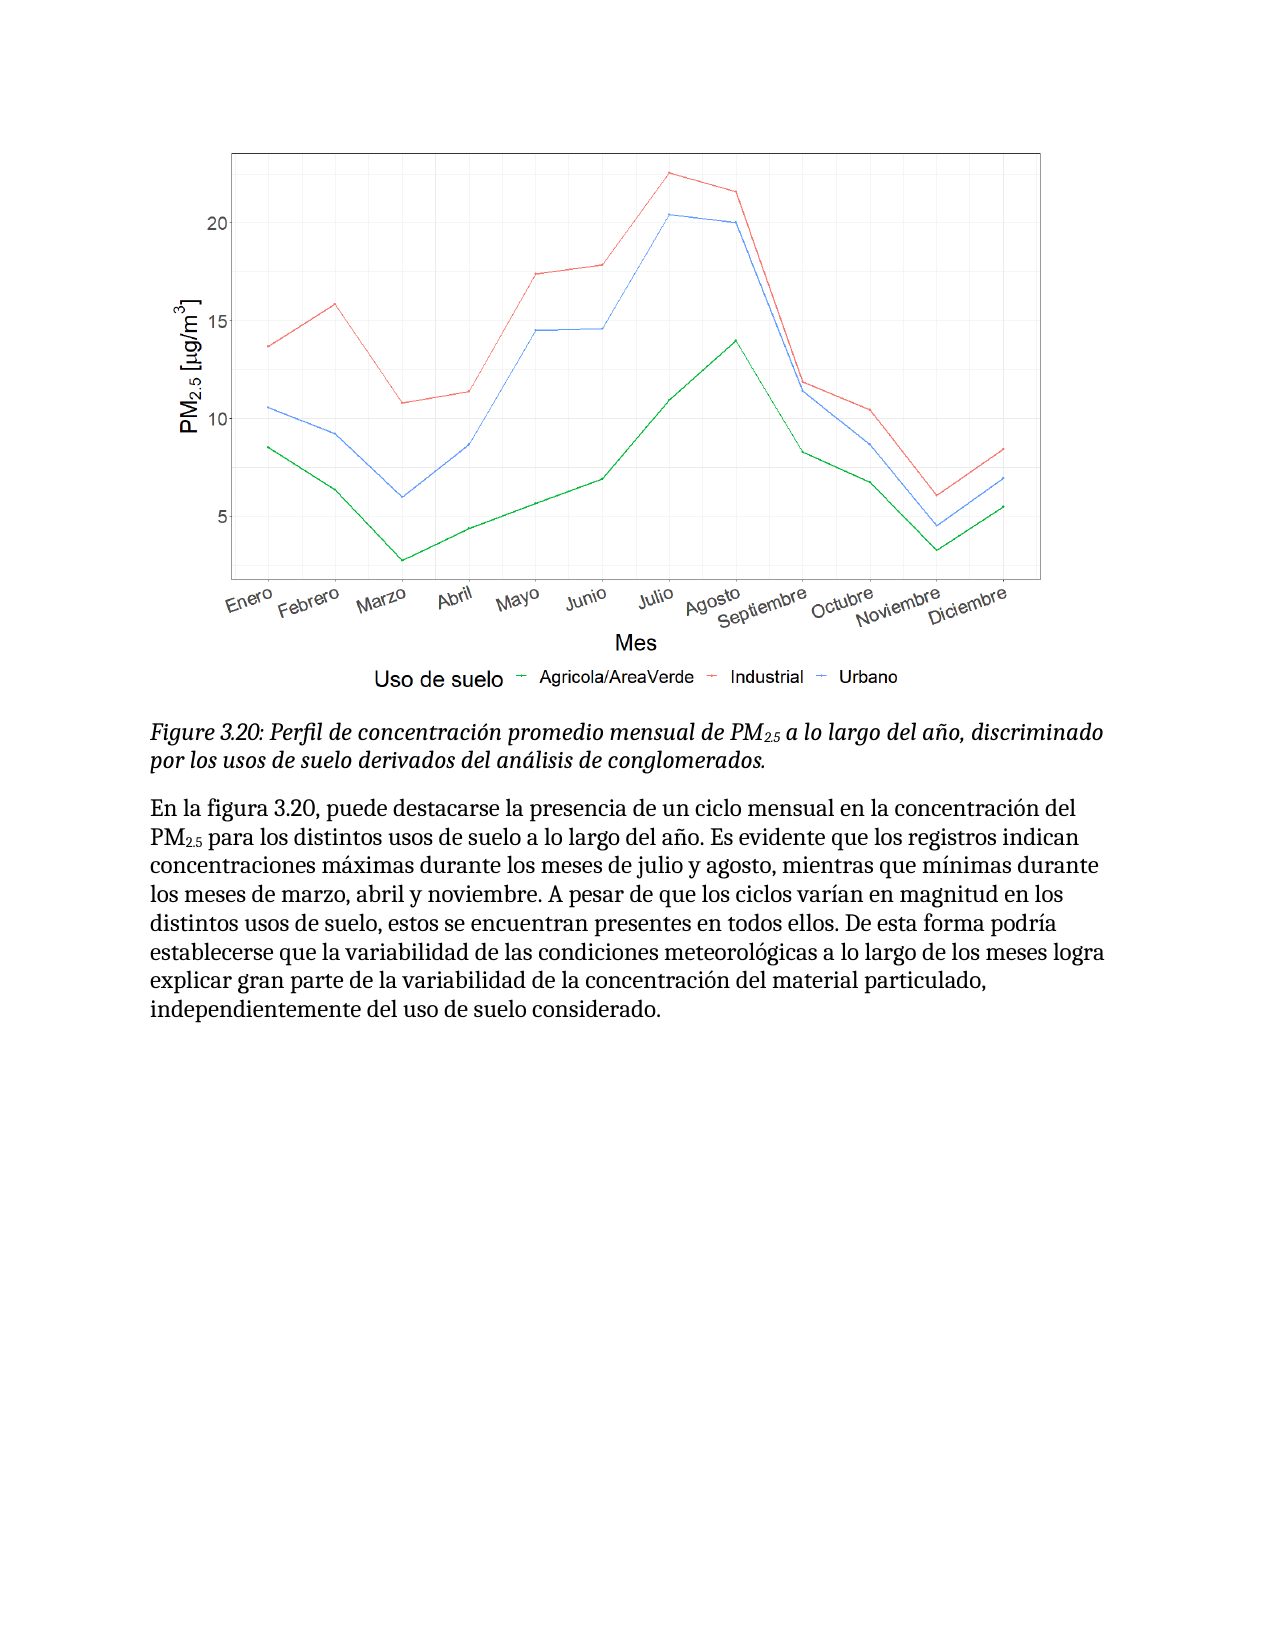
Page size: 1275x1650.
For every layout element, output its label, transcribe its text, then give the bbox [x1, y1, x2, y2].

text Figure 3.20: Perfil de concentración promedio mensual de PM2.5 a lo largo del año, discriminado por los usos de suelo derivados del análisis de conglomerados. [150, 718, 1125, 775]
text En la figura 3.20, puede destacarse la presencia de un ciclo mensual en la concentración del PM2.5 para los distintos usos de suelo a lo largo del año. Es evidente que los registros indican concentraciones máximas durante los meses de julio y agosto, mientras que mínimas durante los meses de marzo, abril y noviembre. A pesar de que los ciclos varían en magnitud en los distintos usos de suelo, estos se encuentran presentes en todos ellos. De esta forma podría establecerse que la variabilidad de las condiciones meteorológicas a lo largo de los meses logra explicar gran parte de la variabilidad de la concentración del material particulado, independientemente del uso de suelo considerado. [150, 794, 1125, 1024]
picture [168, 150, 1044, 697]
